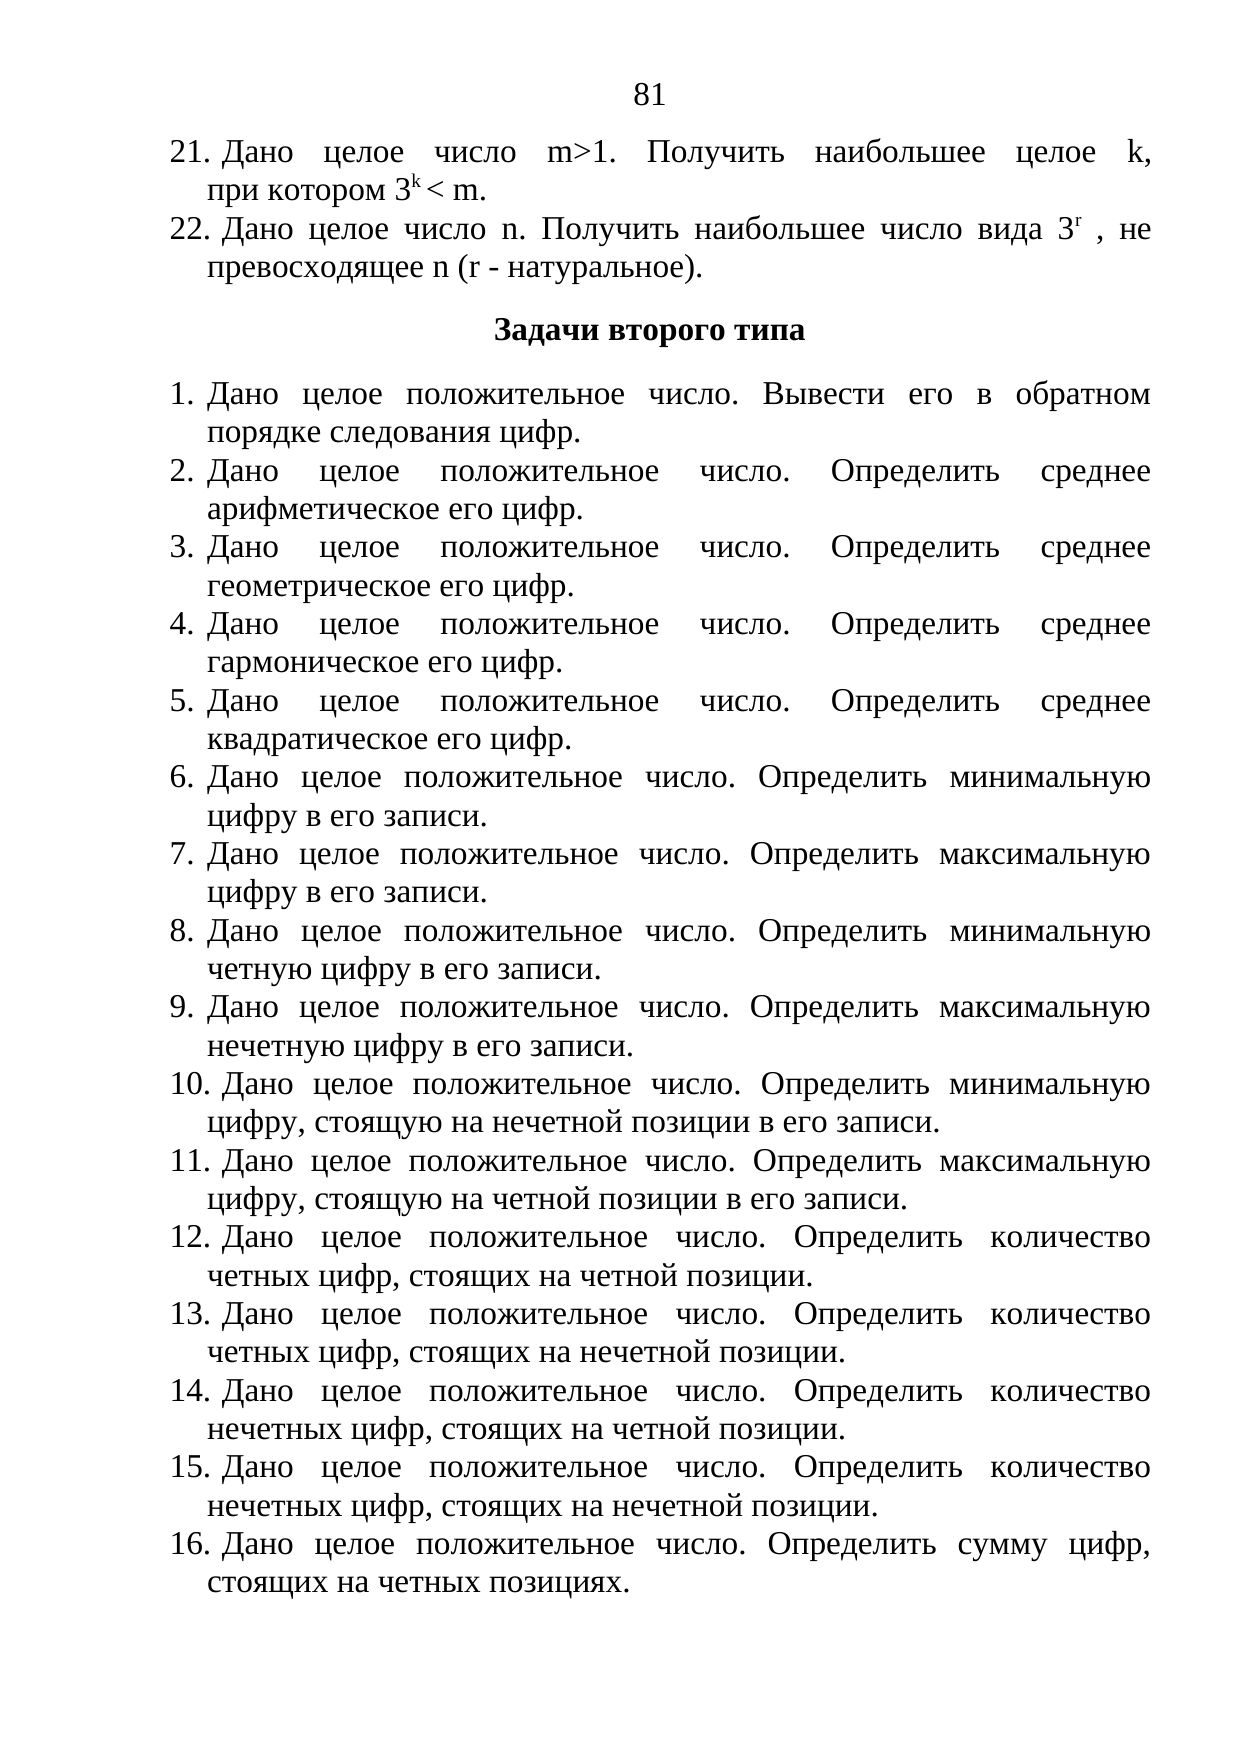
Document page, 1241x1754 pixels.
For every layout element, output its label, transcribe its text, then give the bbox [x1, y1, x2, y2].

list Дано целое положительное число. Определить максимальную цифру в его записи. [169, 833, 1152, 910]
list Дано целое число n. Получить наибольшее число вида 3r , не превосходящее n (r - натуральное). [169, 208, 1152, 285]
list Дано целое положительное число. Определить количество четных цифр, стоящих на нечетной позиции. [169, 1293, 1152, 1370]
list Дано целое положительное число. Определить количество нечетных цифр, стоящих на четной позиции. [169, 1370, 1152, 1447]
list Дано целое положительное число. Определить минимальную четную цифру в его записи. [169, 910, 1152, 987]
list Дано целое положительное число. Определить минимальную цифру, стоящую на нечетной позиции в его записи. [169, 1063, 1152, 1140]
list Дано целое положительное число. Определить среднее геометрическое его цифр. [169, 527, 1152, 603]
list Дано целое положительное число. Определить среднее арифметическое его цифр. [169, 450, 1152, 527]
list Дано целое положительное число. Определить максимальную нечетную цифру в его записи. [169, 987, 1152, 1063]
list Дано целое положительное число. Определить максимальную цифру, стоящую на четной позиции в его записи. [169, 1140, 1152, 1217]
list Дано целое положительное число. Определить среднее гармоническое его цифр. [169, 603, 1152, 680]
list Дано целое положительное число. Определить среднее квадратическое его цифр. [169, 680, 1152, 757]
subtitle Задачи второго типа [148, 310, 1152, 348]
list Дано целое положительное число. Определить минимальную цифру в его записи. [169, 757, 1152, 833]
list Дано целое положительное число. Определить количество нечетных цифр, стоящих на нечетной позиции. [169, 1447, 1152, 1523]
list Дано целое положительное число. Вывести его в обратном порядке следования цифр. [169, 373, 1152, 450]
list Дано целое число m>1. Получить наибольшее целое k, при котором 3k < m. [169, 131, 1152, 208]
list Дано целое положительное число. Определить сумму цифр, стоящих на четных позициях. [169, 1523, 1152, 1600]
list Дано целое положительное число. Определить количество четных цифр, стоящих на четной позиции. [169, 1217, 1152, 1293]
